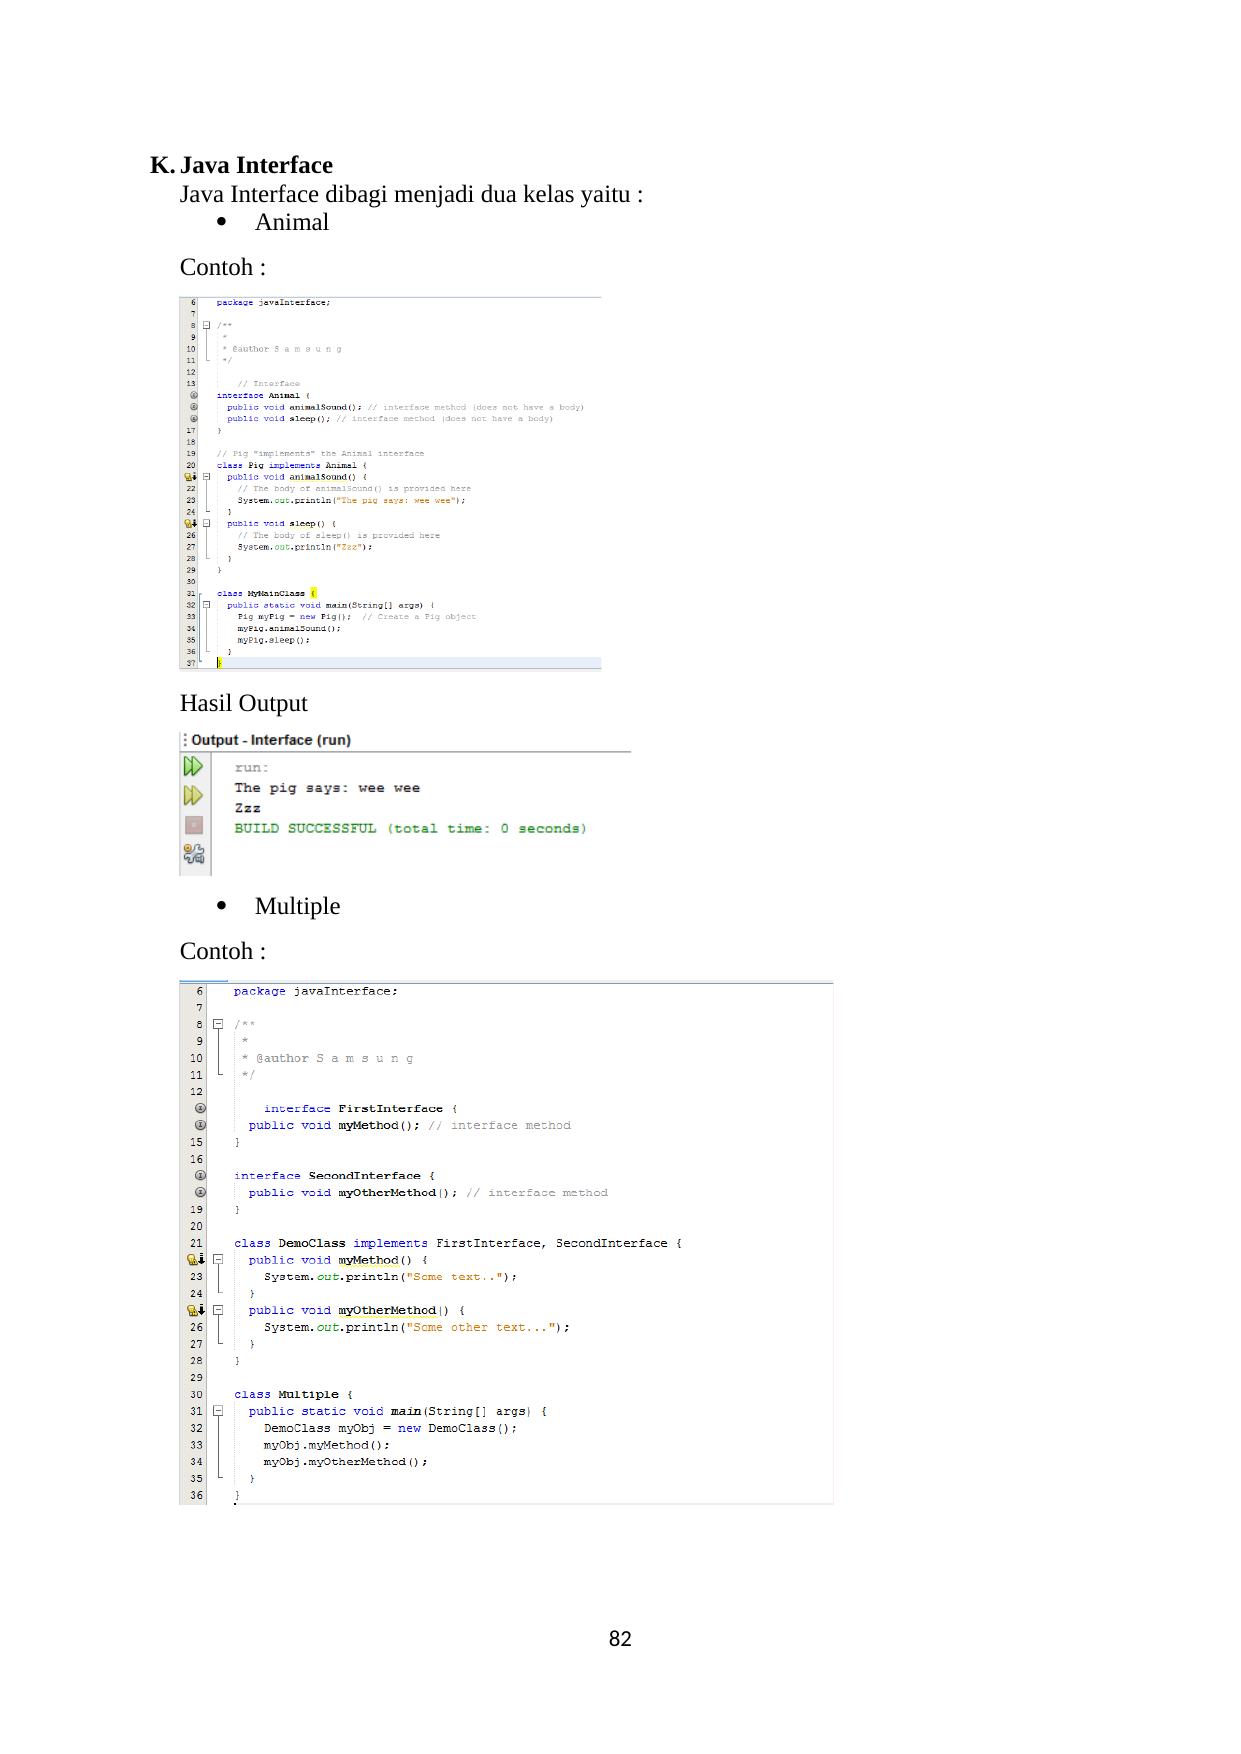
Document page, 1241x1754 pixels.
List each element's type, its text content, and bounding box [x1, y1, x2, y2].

text Hasil Output [179, 688, 1090, 716]
picture [179, 732, 632, 876]
list Animal [217, 207, 1090, 236]
text Contoh : [179, 936, 1090, 964]
text Contoh : [179, 252, 1090, 281]
list Java Interface dibagi menjadi dua kelas yaitu : [179, 179, 1090, 207]
list Multiple [217, 891, 1090, 920]
list Java Interface [150, 150, 1090, 179]
picture [179, 296, 602, 672]
picture [179, 980, 834, 1505]
